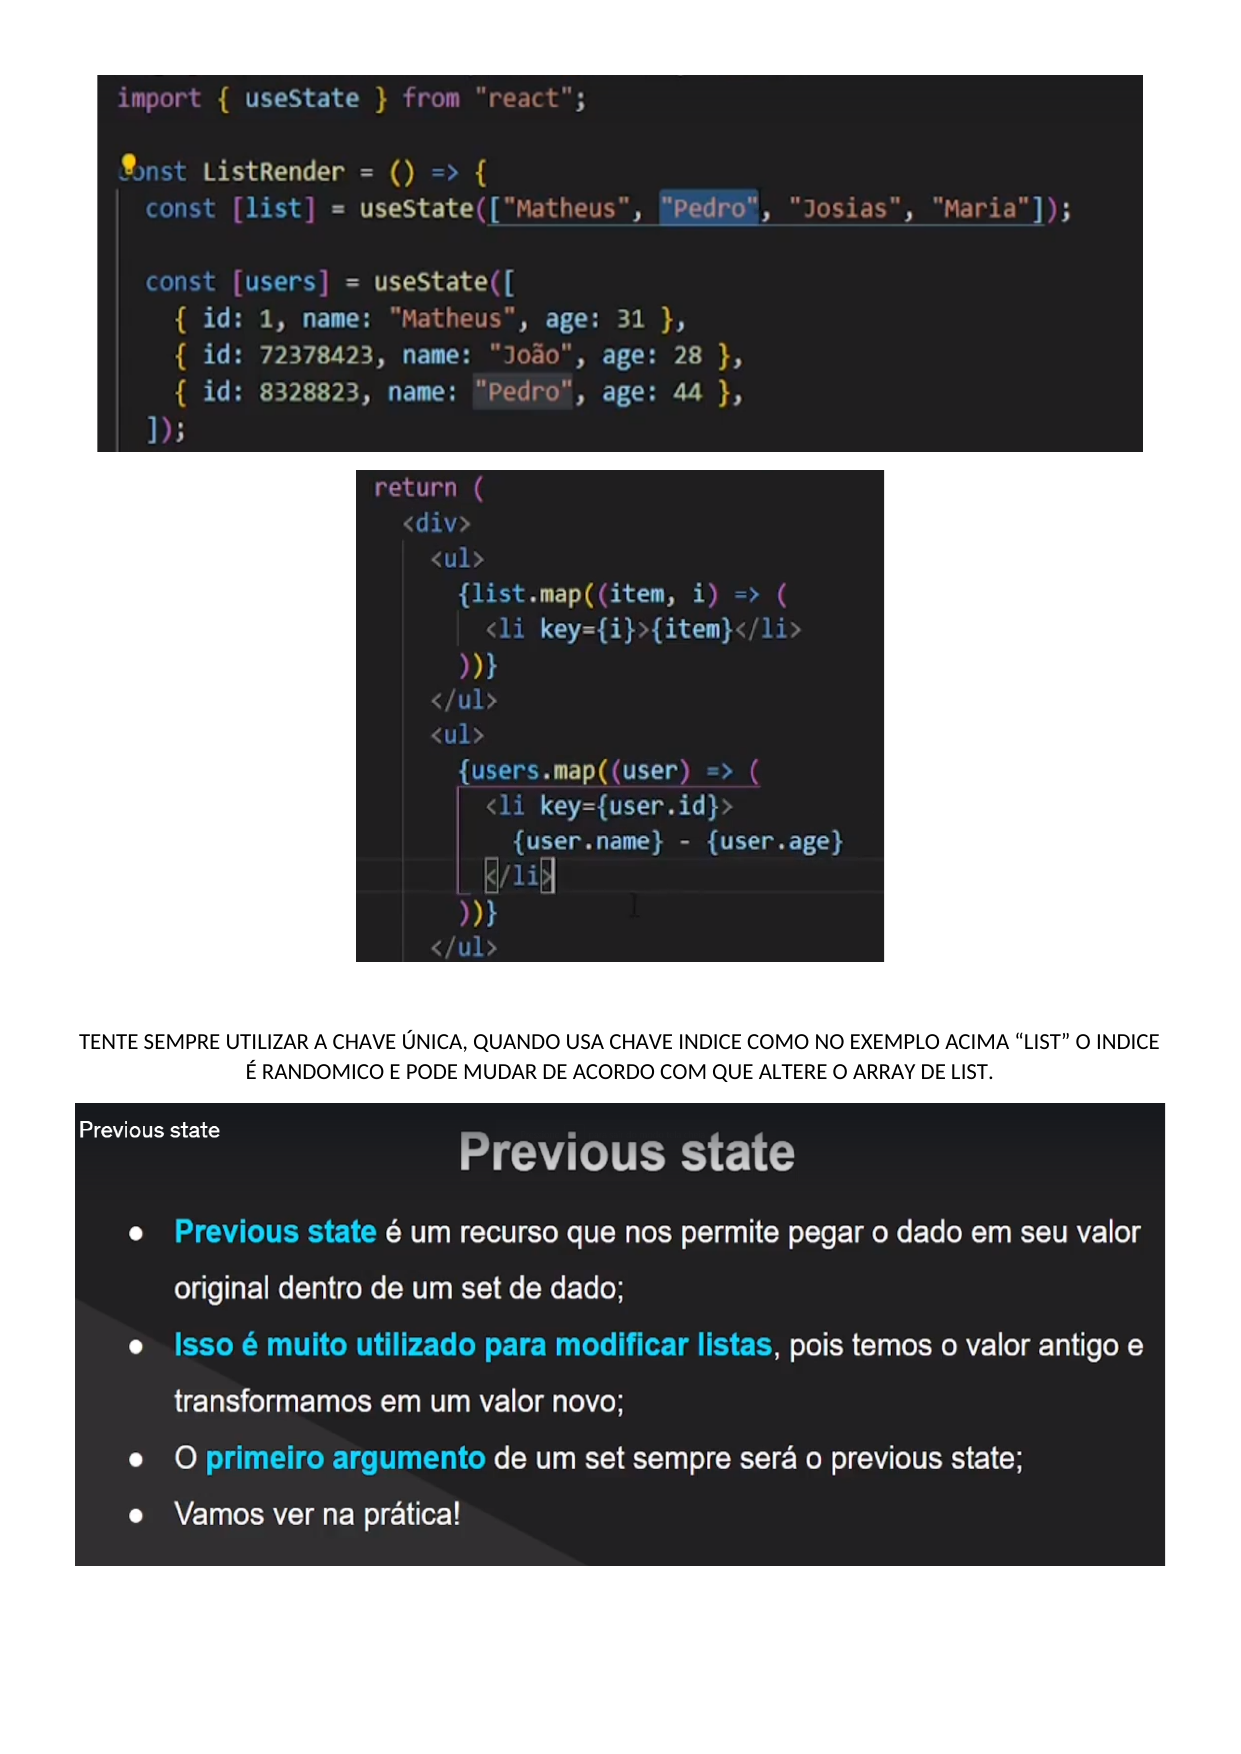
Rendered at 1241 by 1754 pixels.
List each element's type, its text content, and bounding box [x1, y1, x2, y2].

picture [75, 1103, 1166, 1566]
picture [356, 470, 885, 962]
text TENTE SEMPRE UTILIZAR A CHAVE ÚNICA, QUANDO USA CHAVE INDICE COMO NO EXEMPLO ACIMA “LIST” O INDICE É RANDOMICO E PODE MUDAR DE ACORDO COM QUE ALTERE O ARRAY DE LIST. [75, 1027, 1165, 1085]
picture [97, 75, 1143, 452]
